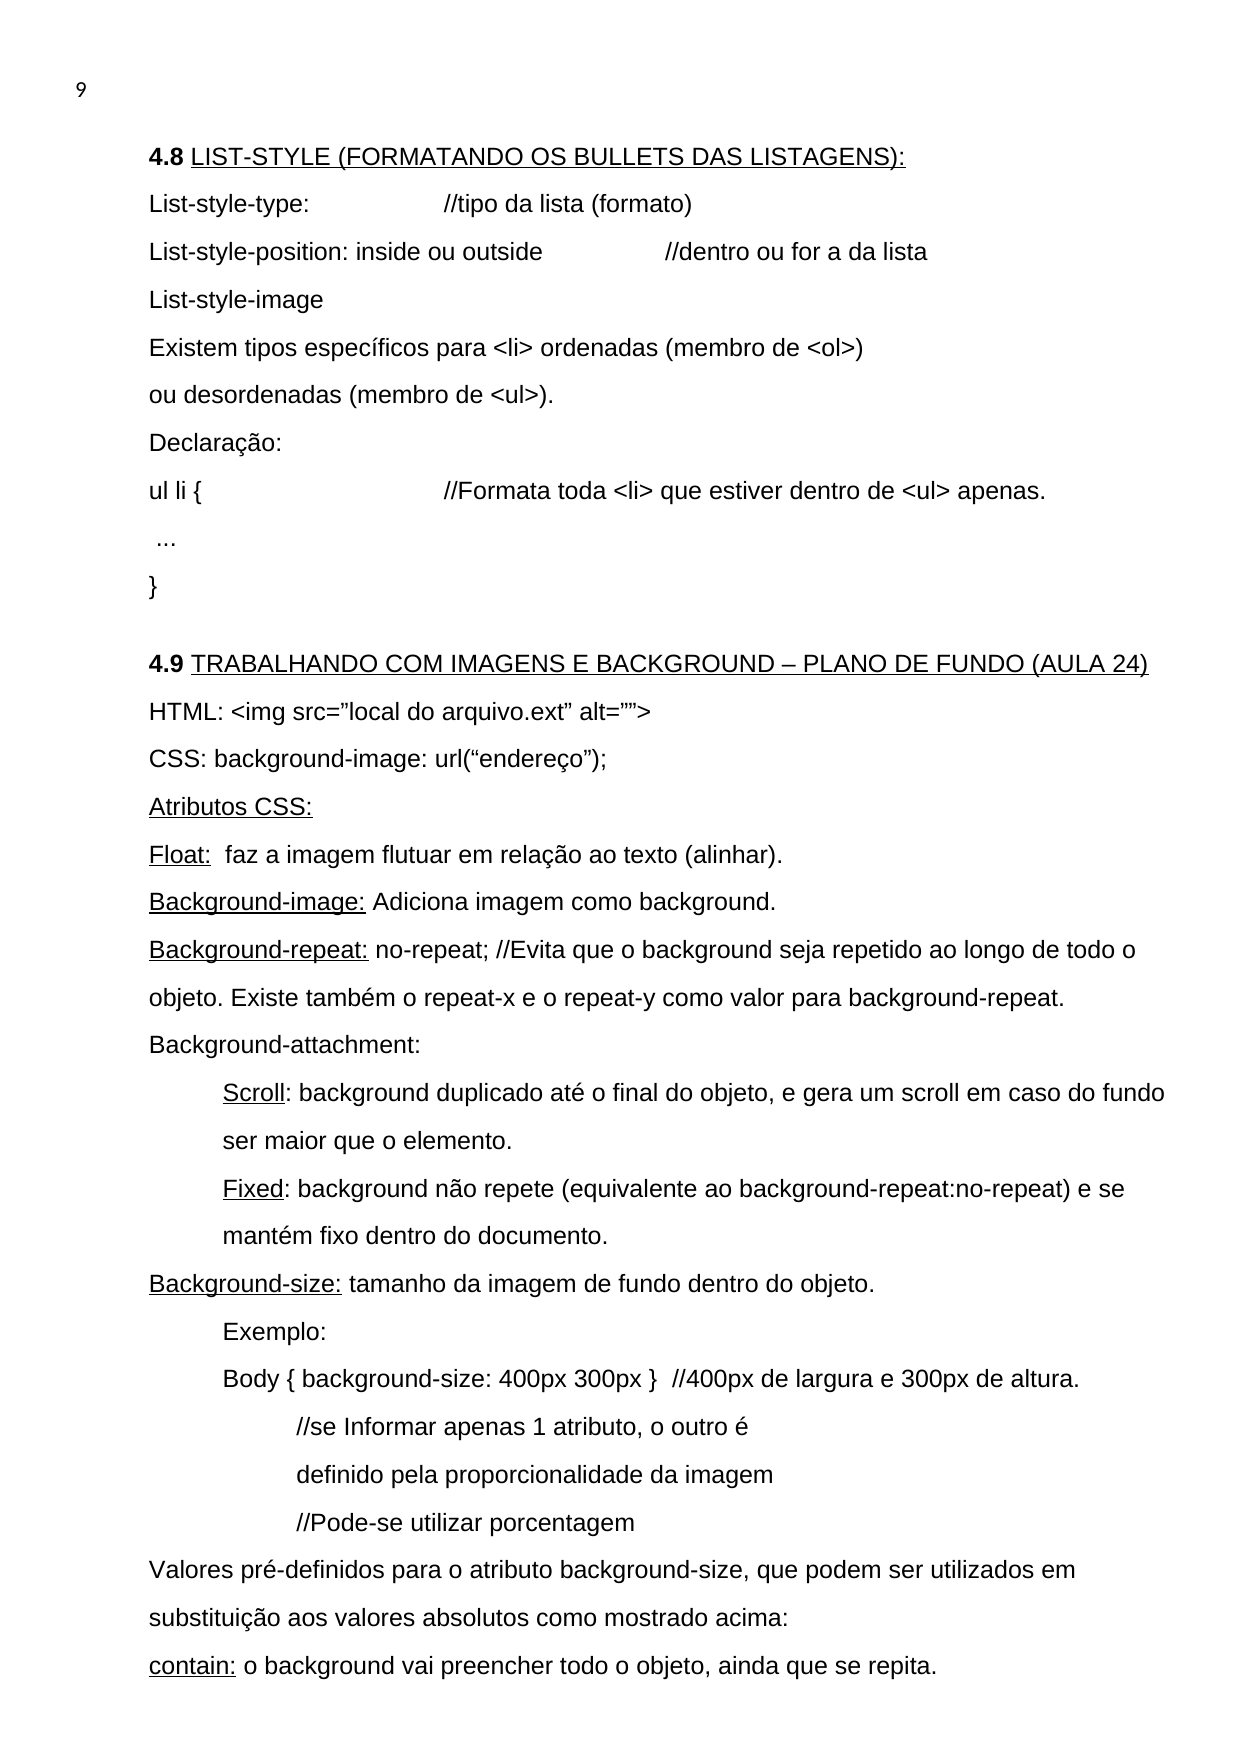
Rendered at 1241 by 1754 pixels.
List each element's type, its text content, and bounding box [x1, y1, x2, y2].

text 4.9 TRABALHANDO COM IMAGENS E BACKGROUND – PLANO DE FUNDO (AULA 24) [75, 649, 1221, 678]
text } [75, 571, 1221, 630]
text Valores pré-definidos para o atributo background-size, que podem ser utilizados em [75, 1555, 1221, 1584]
text Fixed: background não repete (equivalente ao background-repeat:no-repeat) e se [149, 1174, 1221, 1202]
text objeto. Existe também o repeat-x e o repeat-y como valor para background-repeat. [75, 983, 1221, 1012]
text //se Informar apenas 1 atributo, o outro é [222, 1412, 1221, 1441]
text ... [75, 523, 1221, 552]
text contain: o background vai preencher todo o objeto, ainda que se repita. [75, 1651, 1221, 1679]
text ul li { //Formata toda <li> que estiver dentro de <ul> apenas. [75, 476, 1221, 504]
text Background-attachment: [75, 1031, 1221, 1059]
text Existem tipos específicos para <li> ordenadas (membro de <ol>) [75, 332, 1221, 361]
text Float: faz a imagem flutuar em relação ao texto (alinhar). [75, 840, 1221, 868]
text List-style-image [75, 285, 1221, 313]
text Background-repeat: no-repeat; //Evita que o background seja repetido ao longo de todo o [75, 935, 1221, 964]
text Atributos CSS: [75, 792, 1221, 821]
text ser maior que o elemento. [149, 1126, 1221, 1155]
text Body { background-size: 400px 300px } //400px de largura e 300px de altura. [149, 1364, 1221, 1393]
text ou desordenadas (membro de <ul>). [75, 380, 1221, 409]
text substituição aos valores absolutos como mostrado acima: [75, 1603, 1221, 1632]
text HTML: <img src=”local do arquivo.ext” alt=””> [75, 697, 1221, 725]
text Background-size: tamanho da imagem de fundo dentro do objeto. [75, 1269, 1221, 1298]
text Scroll: background duplicado até o final do objeto, e gera um scroll em caso do fundo [149, 1078, 1221, 1107]
text mantém fixo dentro do documento. [149, 1221, 1221, 1250]
text Exemplo: [149, 1317, 1221, 1346]
text //Pode-se utilizar porcentagem [75, 1508, 1221, 1536]
text Background-image: Adiciona imagem como background. [75, 887, 1221, 916]
text List-style-type: //tipo da lista (formato) [75, 189, 1221, 218]
text 4.8 LIST-STYLE (FORMATANDO OS BULLETS DAS LISTAGENS): [75, 142, 1221, 170]
text List-style-position: inside ou outside //dentro ou for a da lista [75, 237, 1221, 266]
text definido pela proporcionalidade da imagem [222, 1460, 1221, 1489]
text CSS: background-image: url(“endereço”); [75, 744, 1221, 773]
text Declaração: [75, 428, 1221, 457]
